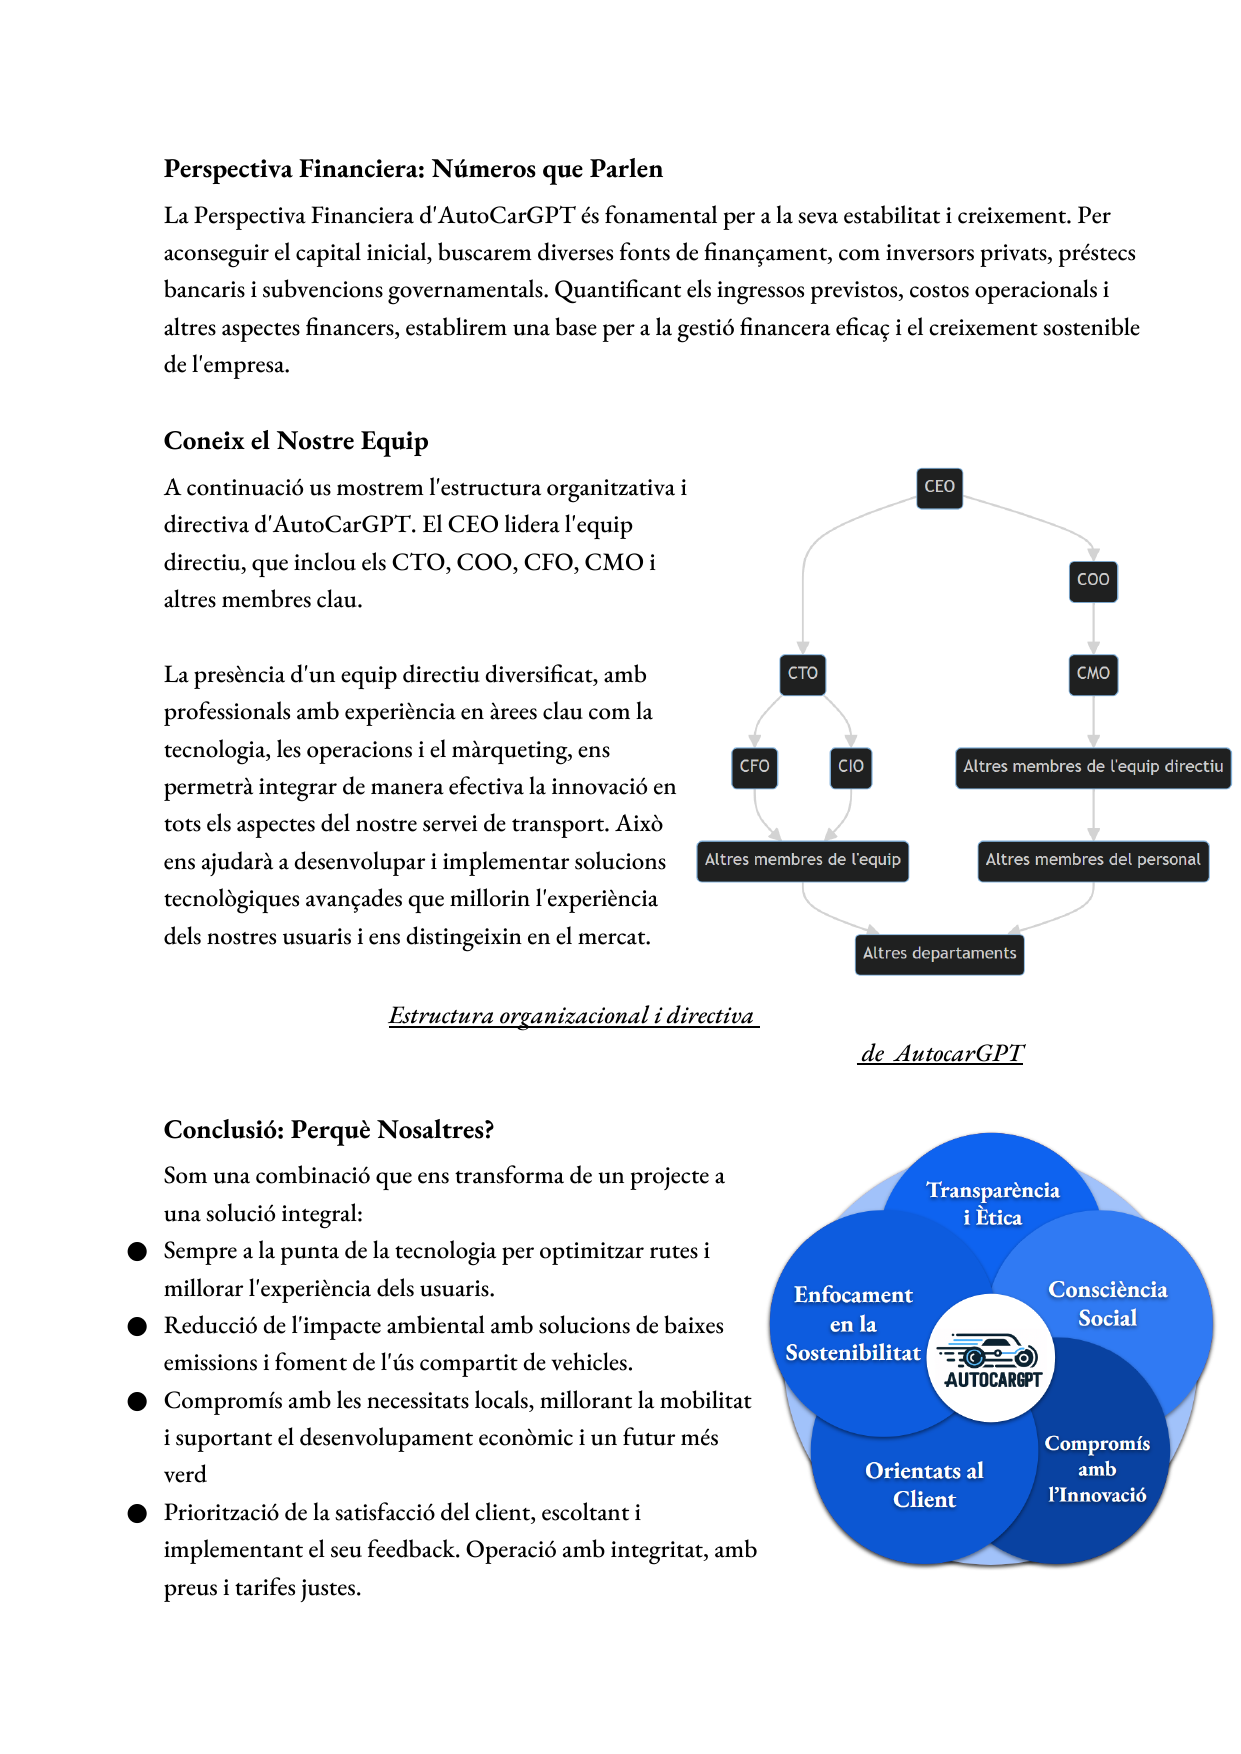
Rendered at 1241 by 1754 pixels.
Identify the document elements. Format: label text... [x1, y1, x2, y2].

list Reducció de l'impacte ambiental amb solucions de baixes emissions i foment de l'ús compartit de vehicles. [126, 1308, 763, 1378]
list Compromís amb les necessitats locals, millorant la mobilitat i suportant el desenvolupament econòmic i un futur més verd [126, 1383, 763, 1490]
subtitle Perspectiva Financiera: Números que Parlen [163, 150, 1152, 185]
text A continuació us mostrem l'estructura organitzativa i directiva d'AutoCarGPT. El CEO lidera l'equip directiu, que inclou els CTO, COO, CFO, CMO i altres membres clau. [163, 470, 690, 615]
text La presència d'un equip directiu diversificat, amb professionals amb experiència en àrees clau com la tecnologia, les operacions i el màrqueting, ens permetrà integrar de manera efectiva la innovació en tots els aspectes del nostre servei de transport. Això ens ajudarà a desenvolupar i implementar solucions tecnològiques avançades que millorin l'experiència dels nostres usuaris i ens distingeixin en el mercat. [163, 657, 690, 951]
text de AutocarGPT [163, 1036, 1152, 1068]
picture [690, 466, 1237, 980]
text Som una combinació que ens transforma de un projecte a una solució integral: [163, 1158, 763, 1228]
text La Perspectiva Financiera d'AutoCarGPT és fonamental per a la seva estabilitat i creixement. Per aconseguir el capital inicial, buscarem diverses fonts de finançament, com inversors privats, préstecs bancaris i subvencions governamentals. Quantificant els ingressos previstos, costos operacionals i altres aspectes financers, establirem una base per a la gestió financera eficaç i el creixement sostenible de l'empresa. [163, 198, 1152, 380]
picture [763, 1129, 1220, 1571]
text Estructura organizacional i directiva [388, 956, 1152, 1031]
subtitle Conclusió: Perquè Nosaltres? [163, 1111, 1152, 1146]
list Priorització de la satisfacció del client, escoltant i implementant el seu feedback. Operació amb integritat, amb preus i tarifes justes. [126, 1495, 1152, 1602]
list Sempre a la punta de la tecnologia per optimitzar rutes i millorar l'experiència dels usuaris. [126, 1233, 763, 1303]
subtitle Coneix el Nostre Equip [163, 422, 1152, 458]
